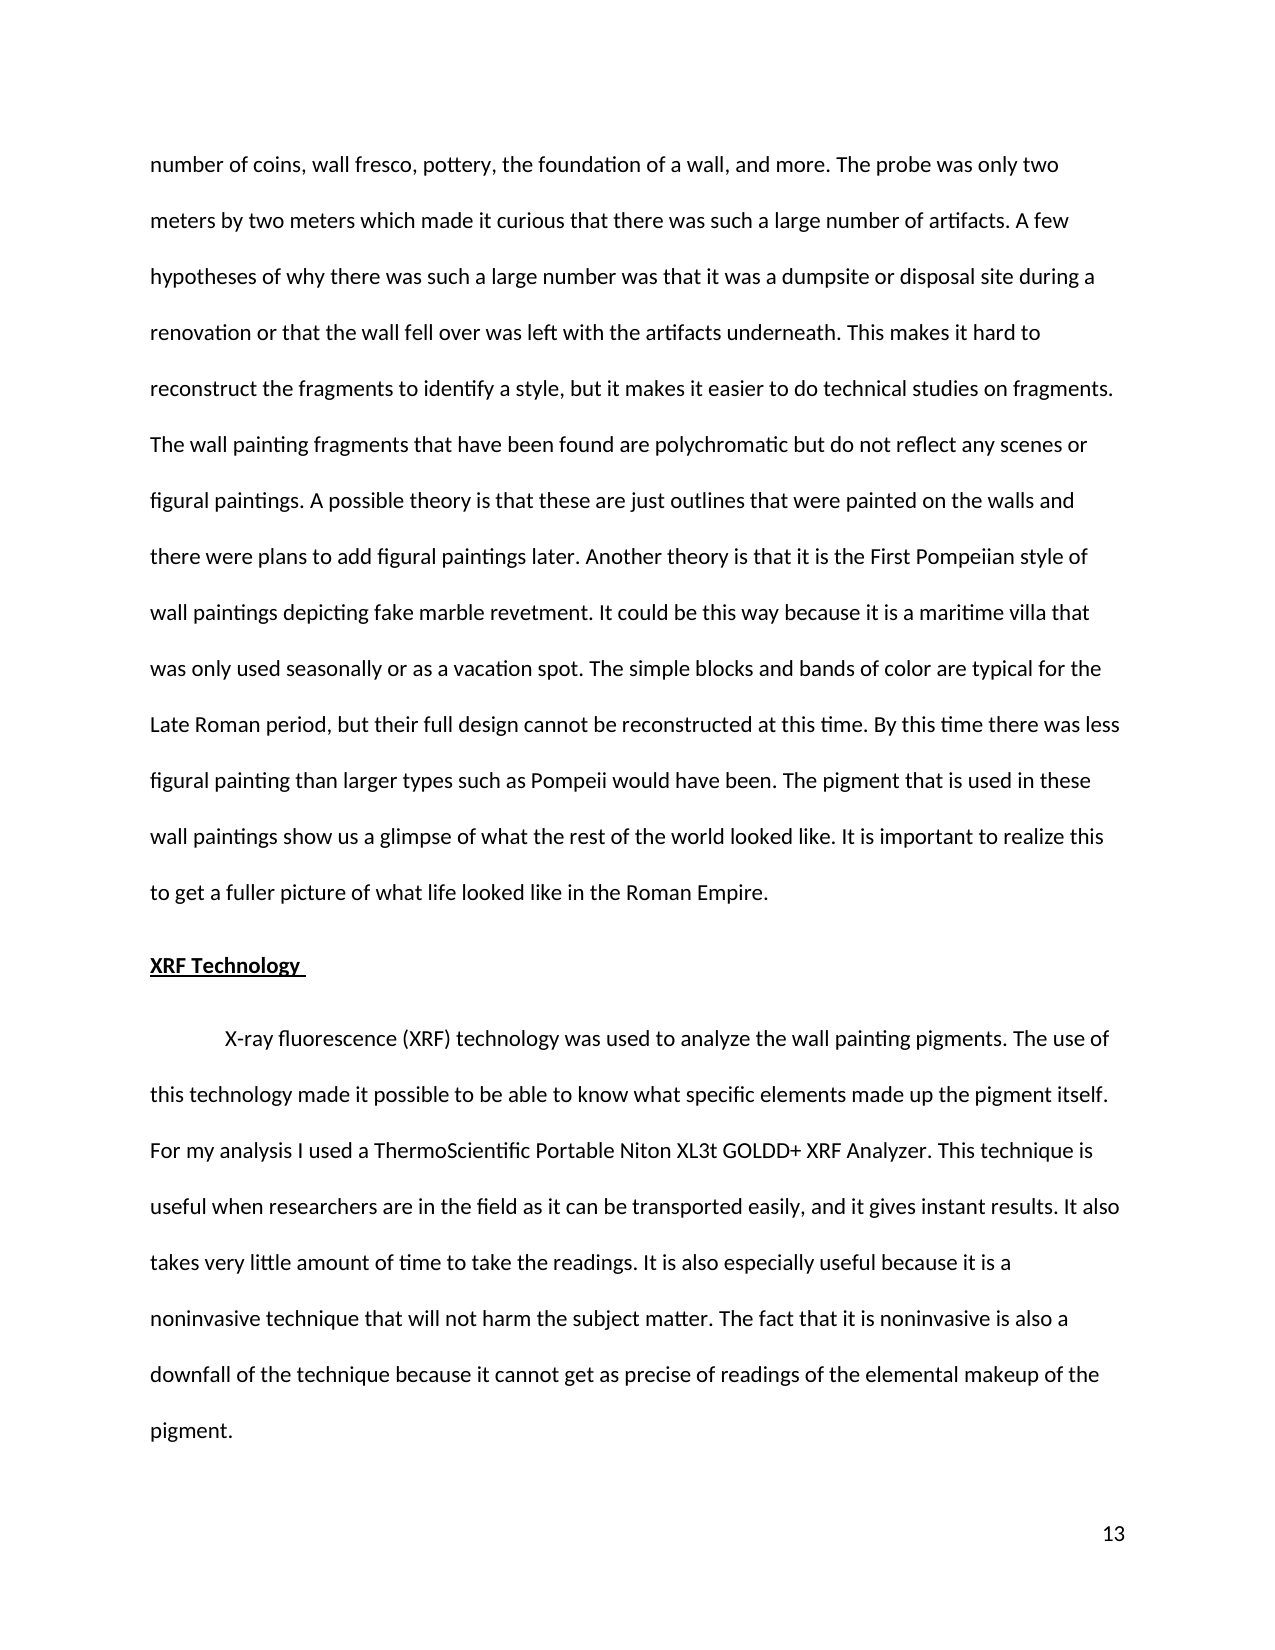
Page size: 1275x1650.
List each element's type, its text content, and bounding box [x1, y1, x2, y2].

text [150, 150, 1125, 907]
text X-ray fluorescence (XRF) technology was used to analyze the wall painting pigments. The use of this technology made it possible to be able to know what specific elements made up the pigment itself. For my analysis I used a ThermoScientific Portable Niton XL3t GOLDD+ XRF Analyzer. This technique is useful when researchers are in the field as it can be transported easily, and it gives instant results. It also takes very little amount of time to take the readings. It is also especially useful because it is a noninvasive technique that will not harm the subject matter. The fact that it is noninvasive is also a downfall of the technique because it cannot get as precise of readings of the elemental makeup of the pigment. [150, 1024, 1125, 1444]
text XRF Technology [150, 951, 1125, 979]
